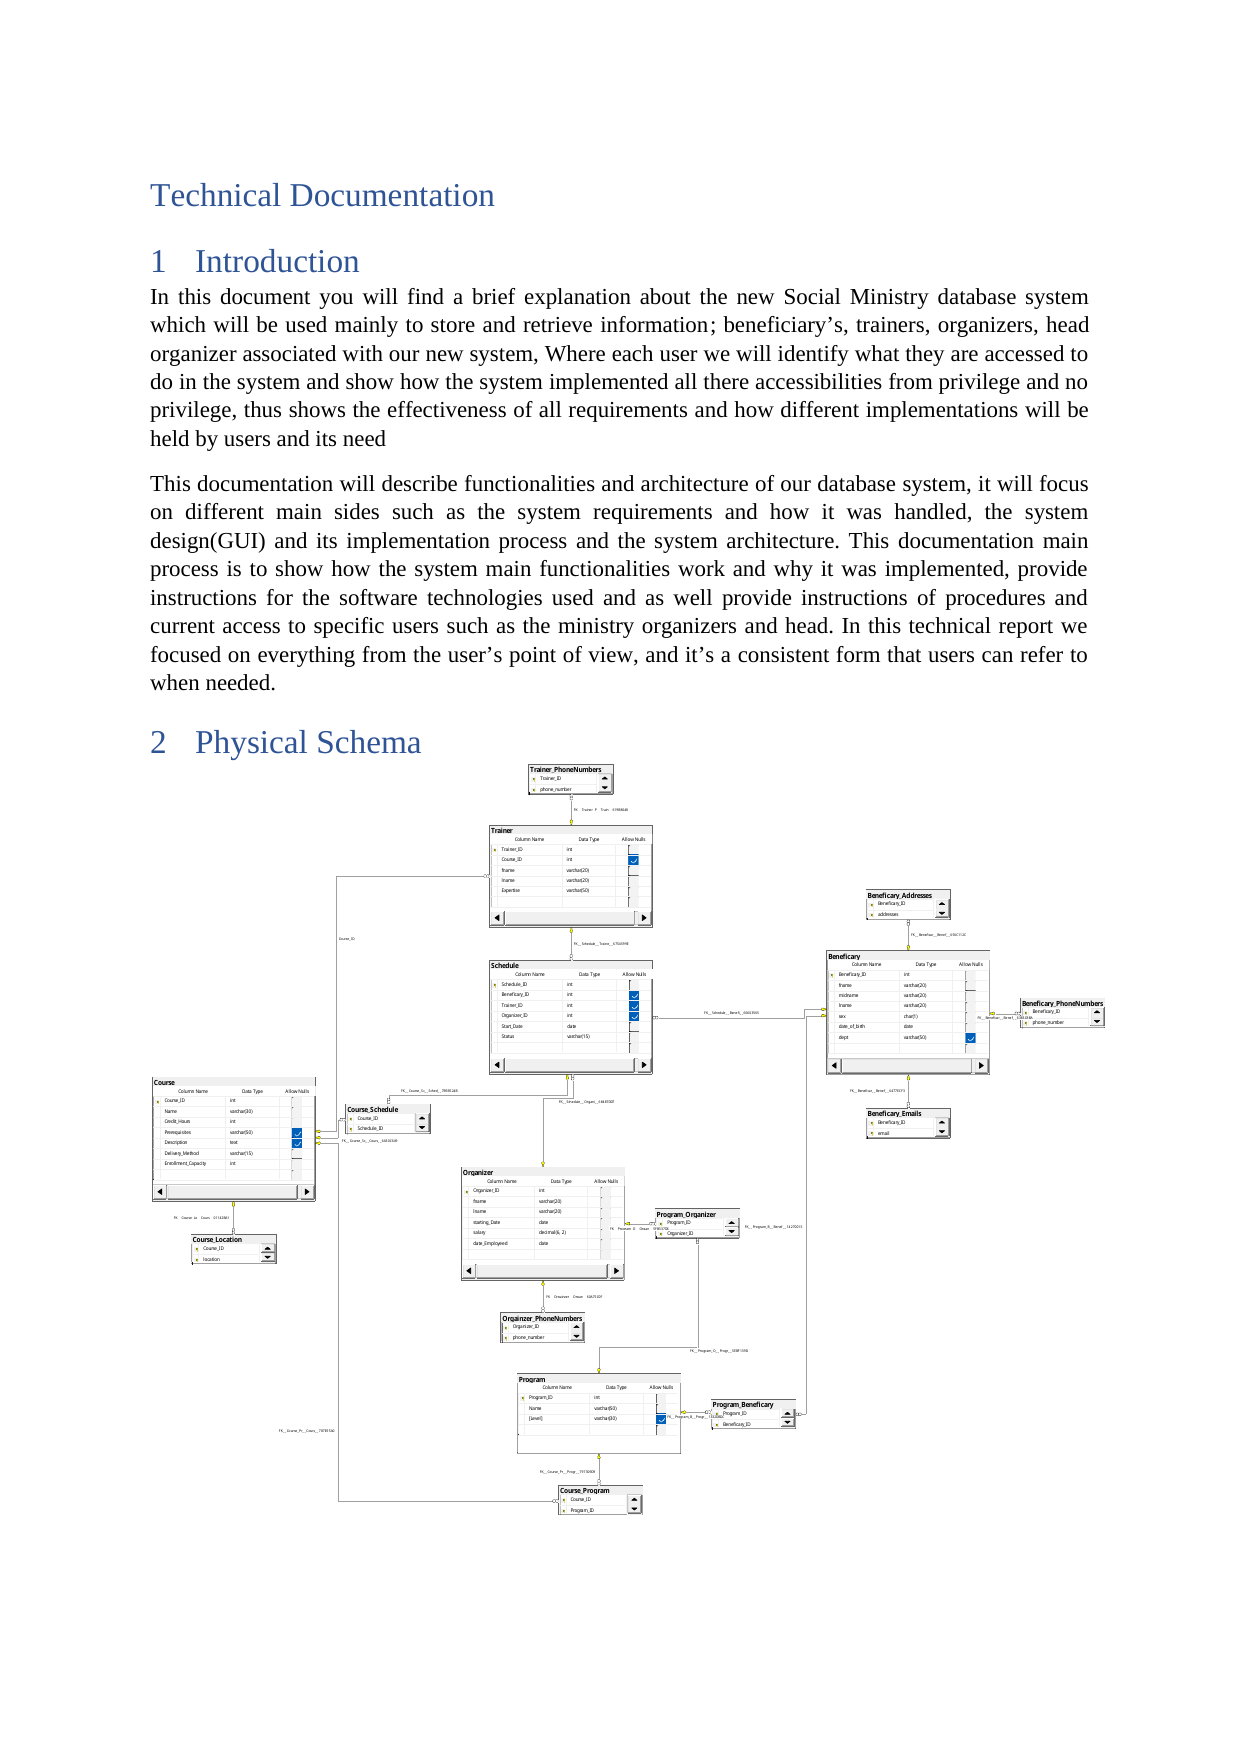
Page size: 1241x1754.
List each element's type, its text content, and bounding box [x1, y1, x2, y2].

subtitle Physical Schema [150, 722, 1090, 761]
subtitle Technical Documentation [150, 175, 1090, 213]
subtitle Introduction [150, 241, 1090, 280]
text In this document you will find a brief explanation about the new Social Ministry database system which will be used mainly to store and retrieve information; beneficiary’s, trainers, organizers, head organizer associated with our new system, Where each user we will identify what they are accessed to do in the system and show how the system implemented all there accessibilities from privilege and no privilege, thus shows the effectiveness of all requirements and how different implementations will be held by users and its need [150, 283, 1090, 451]
text This documentation will describe functionalities and architecture of our database system, it will focus on different main sides such as the system requirements and how it was handled, the system design(GUI) and its implementation process and the system architecture. This documentation main process is to show how the system main functionalities work and why it was implemented, provide instructions for the software technologies used and as well provide instructions of procedures and current access to specific users such as the ministry organizers and head. In this technical report we focused on everything from the user’s point of view, and it’s a consistent form that users can refer to when needed. [150, 470, 1090, 695]
